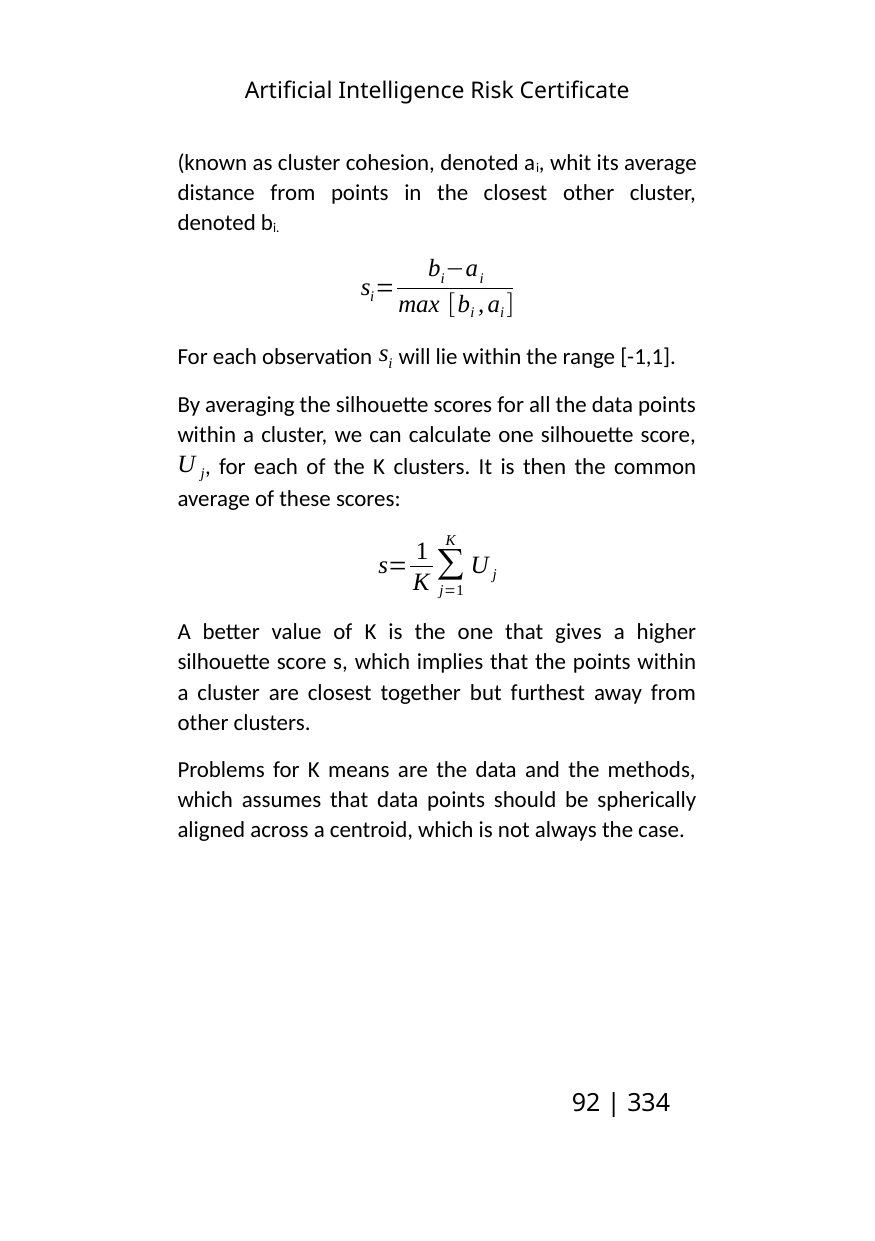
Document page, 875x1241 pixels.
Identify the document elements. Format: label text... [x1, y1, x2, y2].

text For each observation will lie within the range [-1,1]. [177, 340, 697, 371]
text By averaging the silhouette scores for all the data points within a cluster, we can calculate one silhouette score, , for each of the K clusters. It is then the common average of these scores: [177, 390, 697, 512]
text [177, 148, 697, 236]
text A better value of K is the one that gives a higher silhouette score s, which implies that the points within a cluster are closest together but furthest away from other clusters. [177, 617, 697, 736]
text Problems for K means are the data and the methods, which assumes that data points should be spherically aligned across a centroid, which is not always the case. [177, 755, 697, 843]
